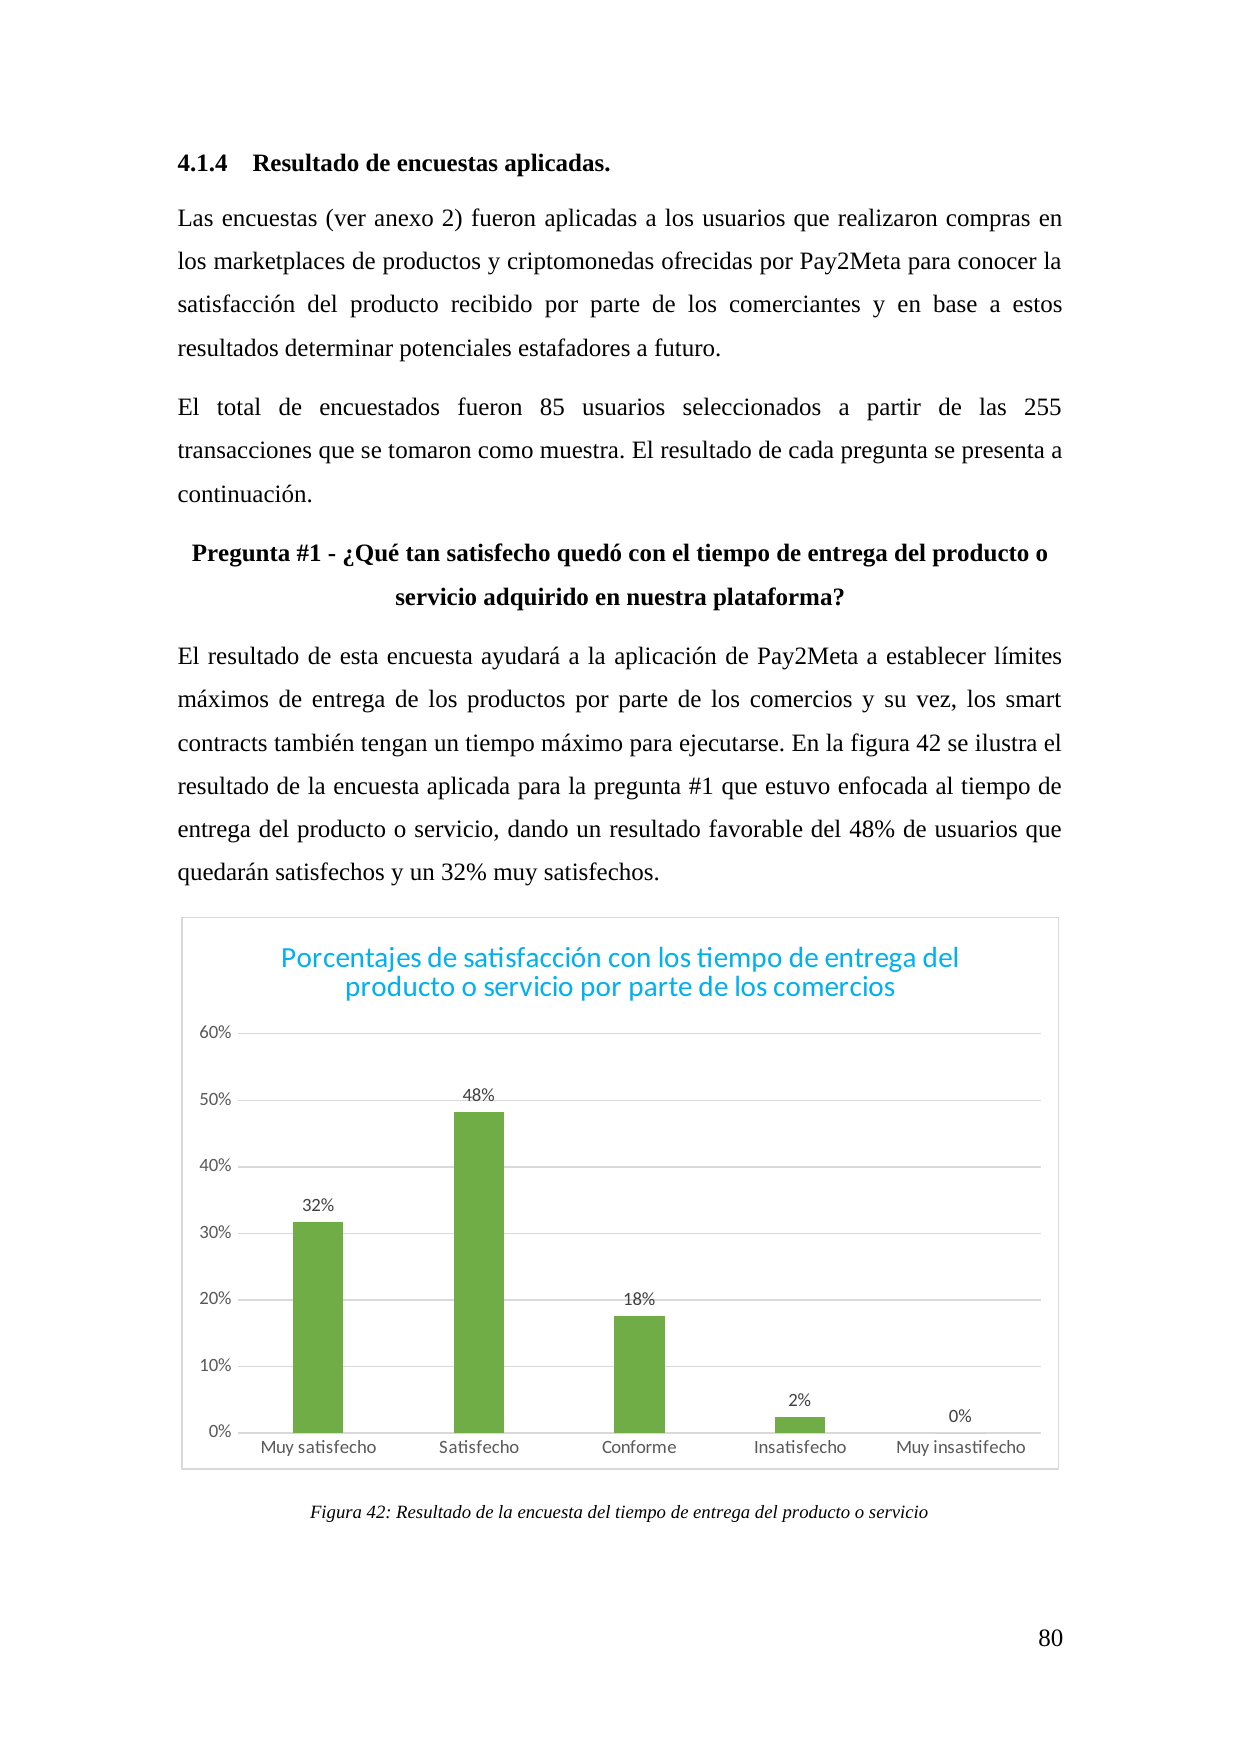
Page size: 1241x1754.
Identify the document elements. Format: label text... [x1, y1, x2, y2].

text Figura 42: Resultado de la encuesta del tiempo de entrega del producto o servicio [177, 1501, 1063, 1522]
text Pregunta #1 - ¿Qué tan satisfecho quedó con el tiempo de entrega del producto o servicio adquirido en nuestra plataforma? [177, 538, 1063, 610]
text El resultado de esta encuesta ayudará a la aplicación de Pay2Meta a establecer límites máximos de entrega de los productos por parte de los comercios y su vez, los smart contracts también tengan un tiempo máximo para ejecutarse. En la figura 42 se ilustra el resultado de la encuesta aplicada para la pregunta #1 que estuvo enfocada al tiempo de entrega del producto o servicio, dando un resultado favorable del 48% de usuarios que quedarán satisfechos y un 32% muy satisfechos. [177, 641, 1063, 886]
text Las encuestas (ver anexo 2) fueron aplicadas a los usuarios que realizaron compras en los marketplaces de productos y criptomonedas ofrecidas por Pay2Meta para conocer la satisfacción del producto recibido por parte de los comerciantes y en base a estos resultados determinar potenciales estafadores a futuro. [177, 203, 1063, 361]
list Resultado de encuestas aplicadas. [177, 148, 1063, 176]
text El total de encuestados fueron 85 usuarios seleccionados a partir de las 255 transacciones que se tomaron como muestra. El resultado de cada pregunta se presenta a continuación. [177, 392, 1063, 507]
